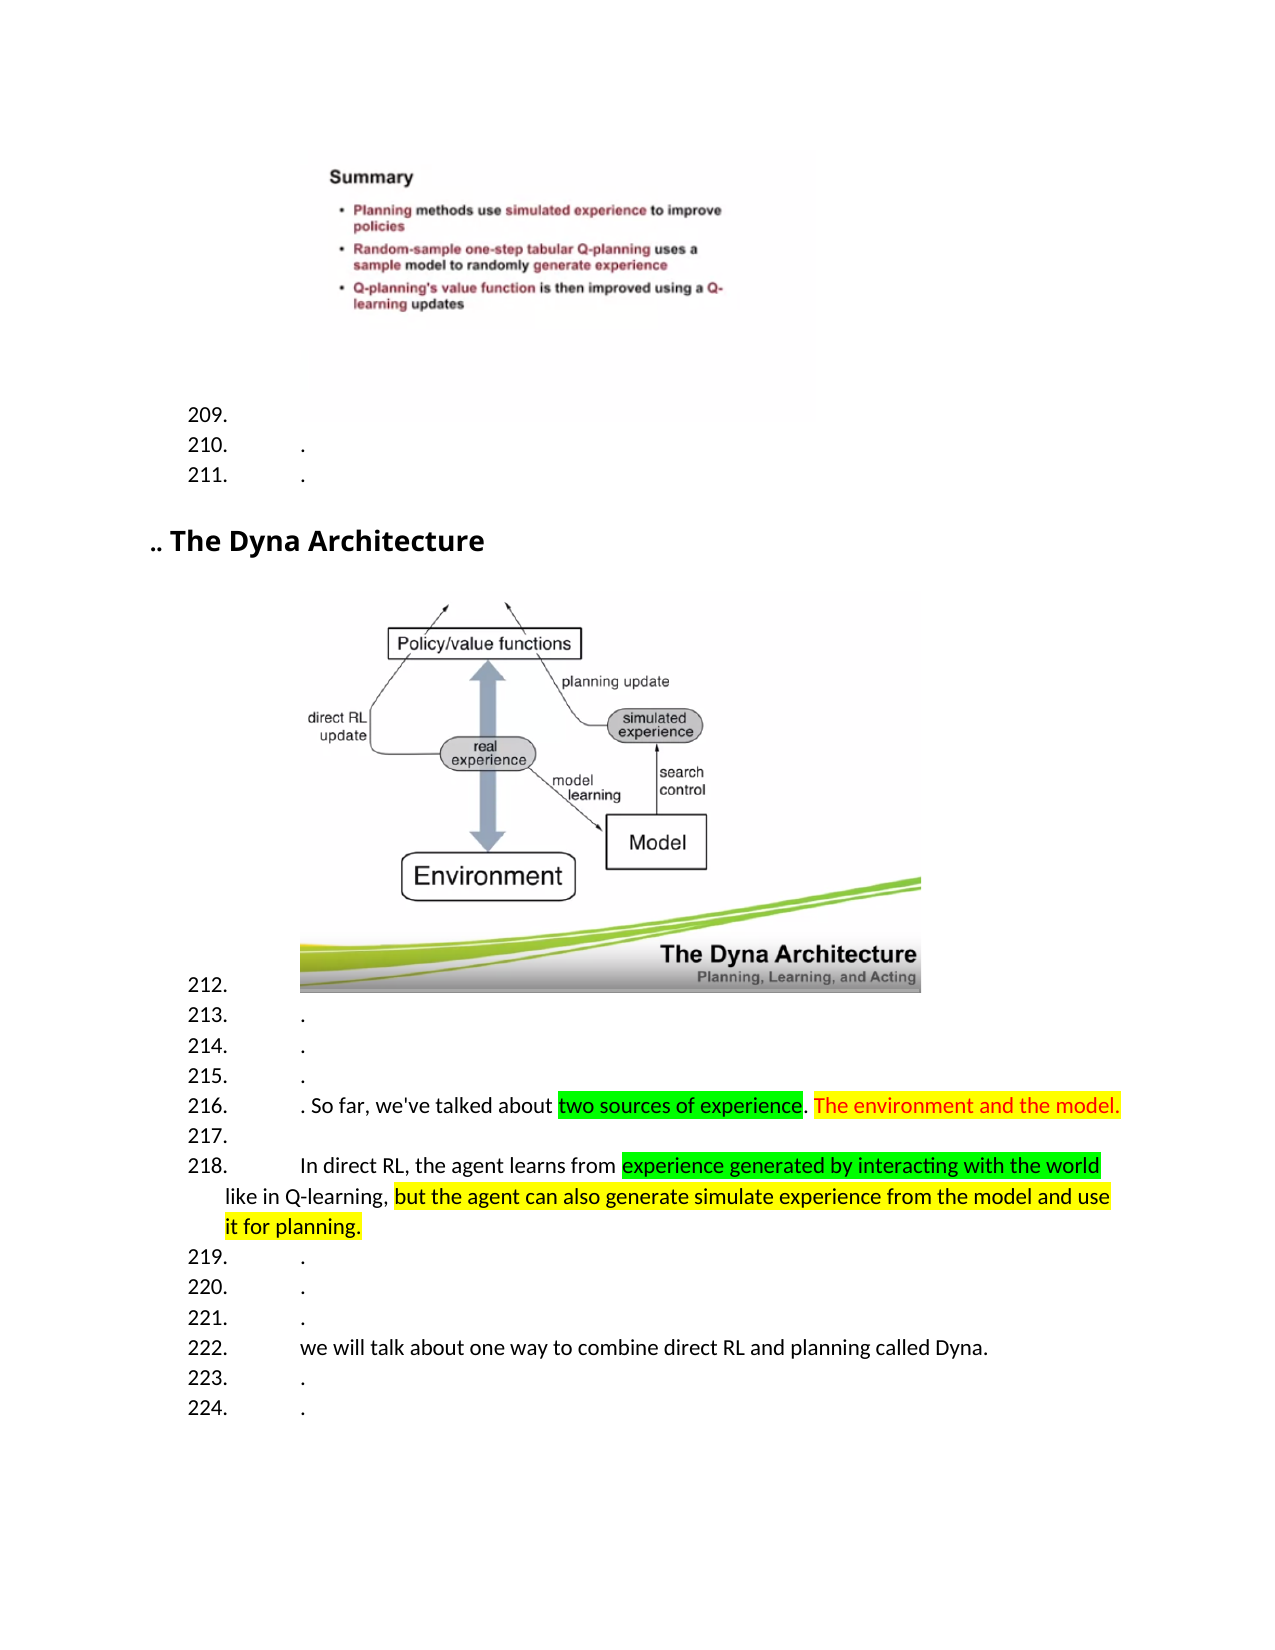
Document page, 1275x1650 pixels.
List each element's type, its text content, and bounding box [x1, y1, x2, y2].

picture [300, 150, 817, 422]
picture [300, 591, 922, 993]
subtitle .. The Dyna Architecture [150, 522, 1125, 560]
list we will talk about one way to combine direct RL and planning called Dyna. [187, 1333, 1125, 1361]
list . [187, 1031, 1125, 1059]
list . [187, 1061, 1125, 1089]
list . [187, 460, 1125, 488]
list . [187, 1393, 1125, 1421]
list . [187, 1272, 1125, 1300]
list . [187, 1001, 1125, 1028]
list . [187, 1303, 1125, 1331]
list . [187, 1242, 1125, 1270]
list In direct RL, the agent learns from experience generated by interacting with the world like in Q-learning, but the agent can also generate simulate experience from the model and use it for planning. [187, 1152, 1125, 1240]
list . [187, 430, 1125, 458]
list . [187, 1363, 1125, 1391]
list . So far, we've talked about two sources of experience. The environment and the model. [187, 1091, 558, 1119]
